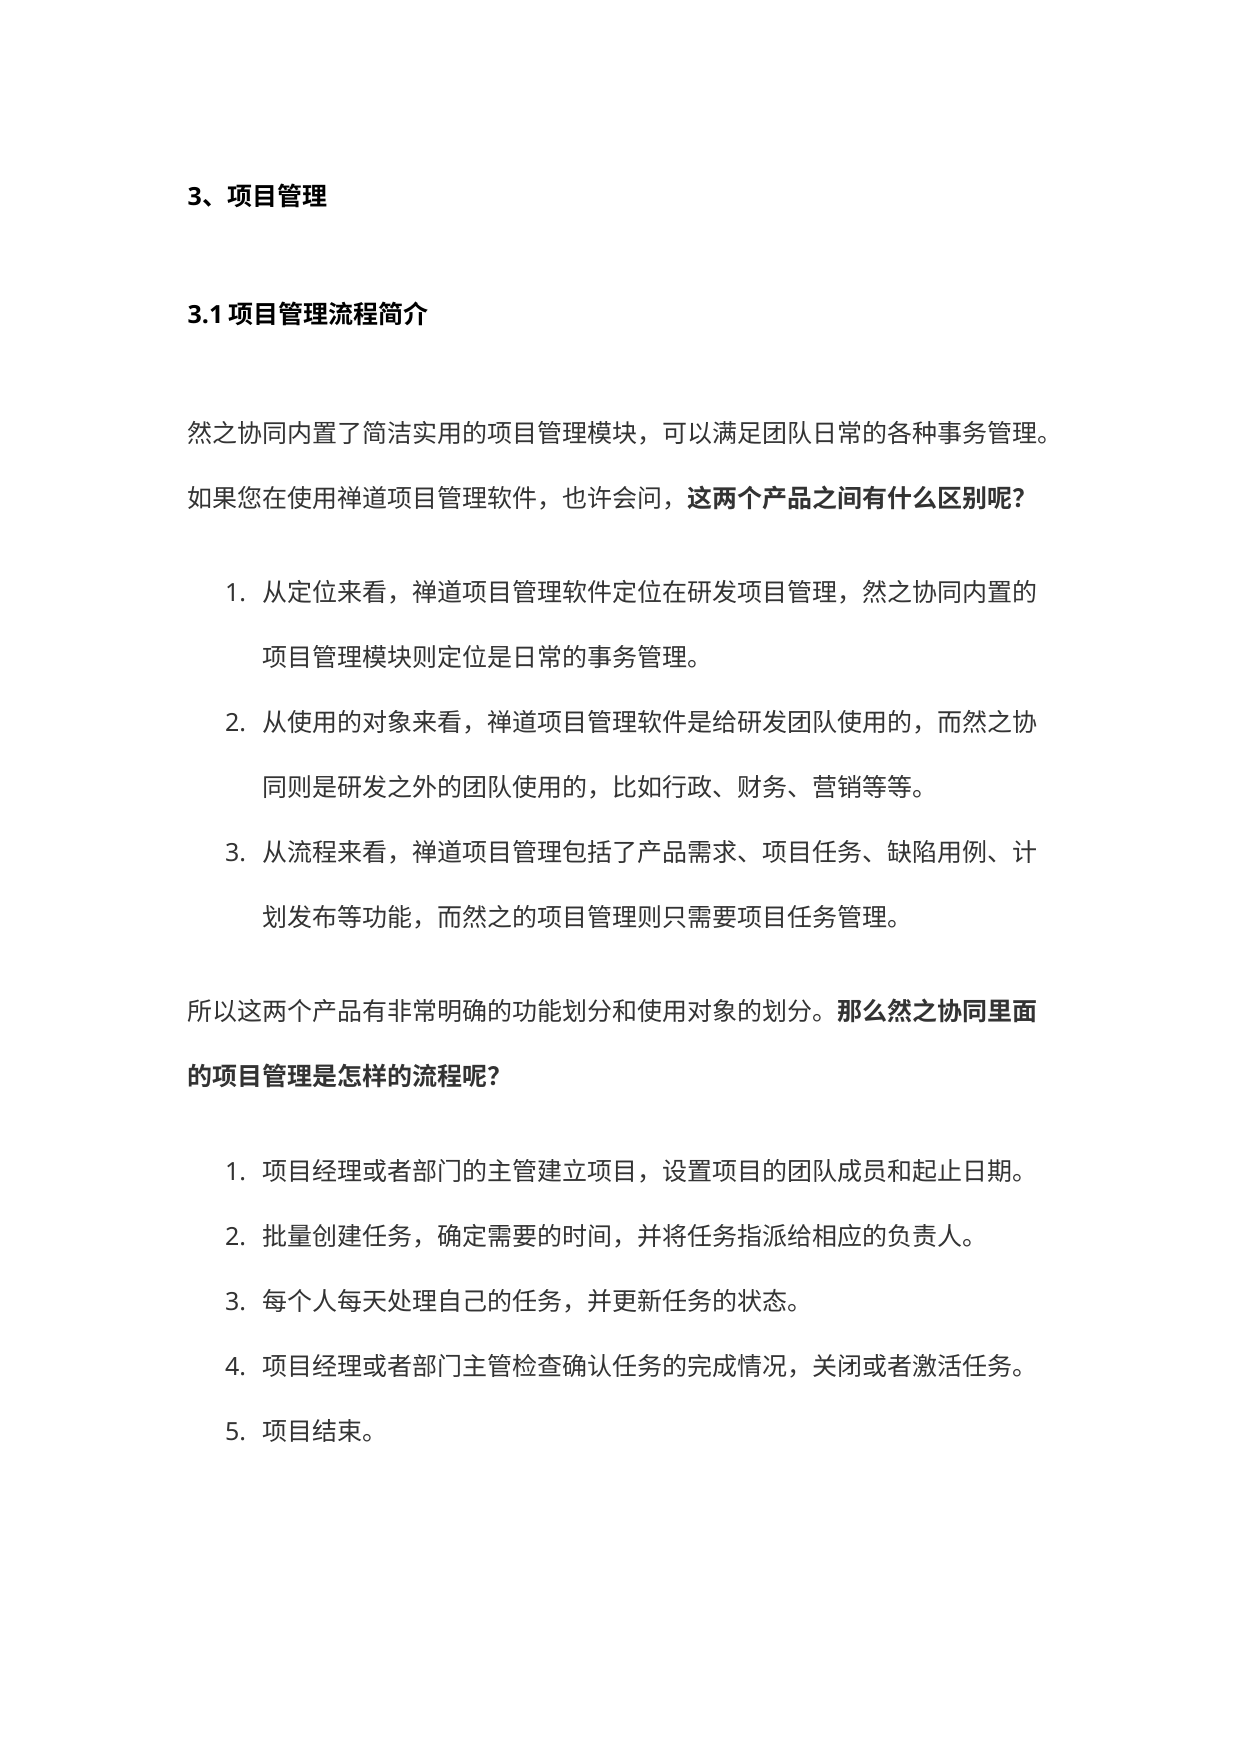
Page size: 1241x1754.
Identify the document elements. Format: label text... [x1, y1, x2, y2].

text 然之协同内置了简洁实用的项目管理模块，可以满足团队日常的各种事务管理。 [187, 399, 1053, 464]
list 项目结束。 [225, 1397, 1053, 1462]
list 从使用的对象来看，禅道项目管理软件是给研发团队使用的，而然之协同则是研发之外的团队使用的，比如行政、财务、营销等等。 [225, 688, 1053, 818]
list 项目经理或者部门的主管建立项目，设置项目的团队成员和起止日期。 [225, 1137, 1053, 1202]
list 从定位来看，禅道项目管理软件定位在研发项目管理，然之协同内置的项目管理模块则定位是日常的事务管理。 [225, 558, 1053, 688]
text 如果您在使用禅道项目管理软件，也许会问，这两个产品之间有什么区别呢？ [187, 464, 1053, 529]
list 批量创建任务，确定需要的时间，并将任务指派给相应的负责人。 [225, 1202, 1053, 1267]
text 所以这两个产品有非常明确的功能划分和使用对象的划分。那么然之协同里面的项目管理是怎样的流程呢？ [187, 977, 1053, 1107]
subtitle 3.1项目管理流程简介 [187, 281, 1053, 346]
list 项目经理或者部门主管检查确认任务的完成情况，关闭或者激活任务。 [225, 1332, 1053, 1397]
list 每个人每天处理自己的任务，并更新任务的状态。 [225, 1267, 1053, 1332]
subtitle 3、项目管理 [187, 162, 1053, 227]
list 从流程来看，禅道项目管理包括了产品需求、项目任务、缺陷用例、计划发布等功能，而然之的项目管理则只需要项目任务管理。 [225, 818, 1053, 948]
